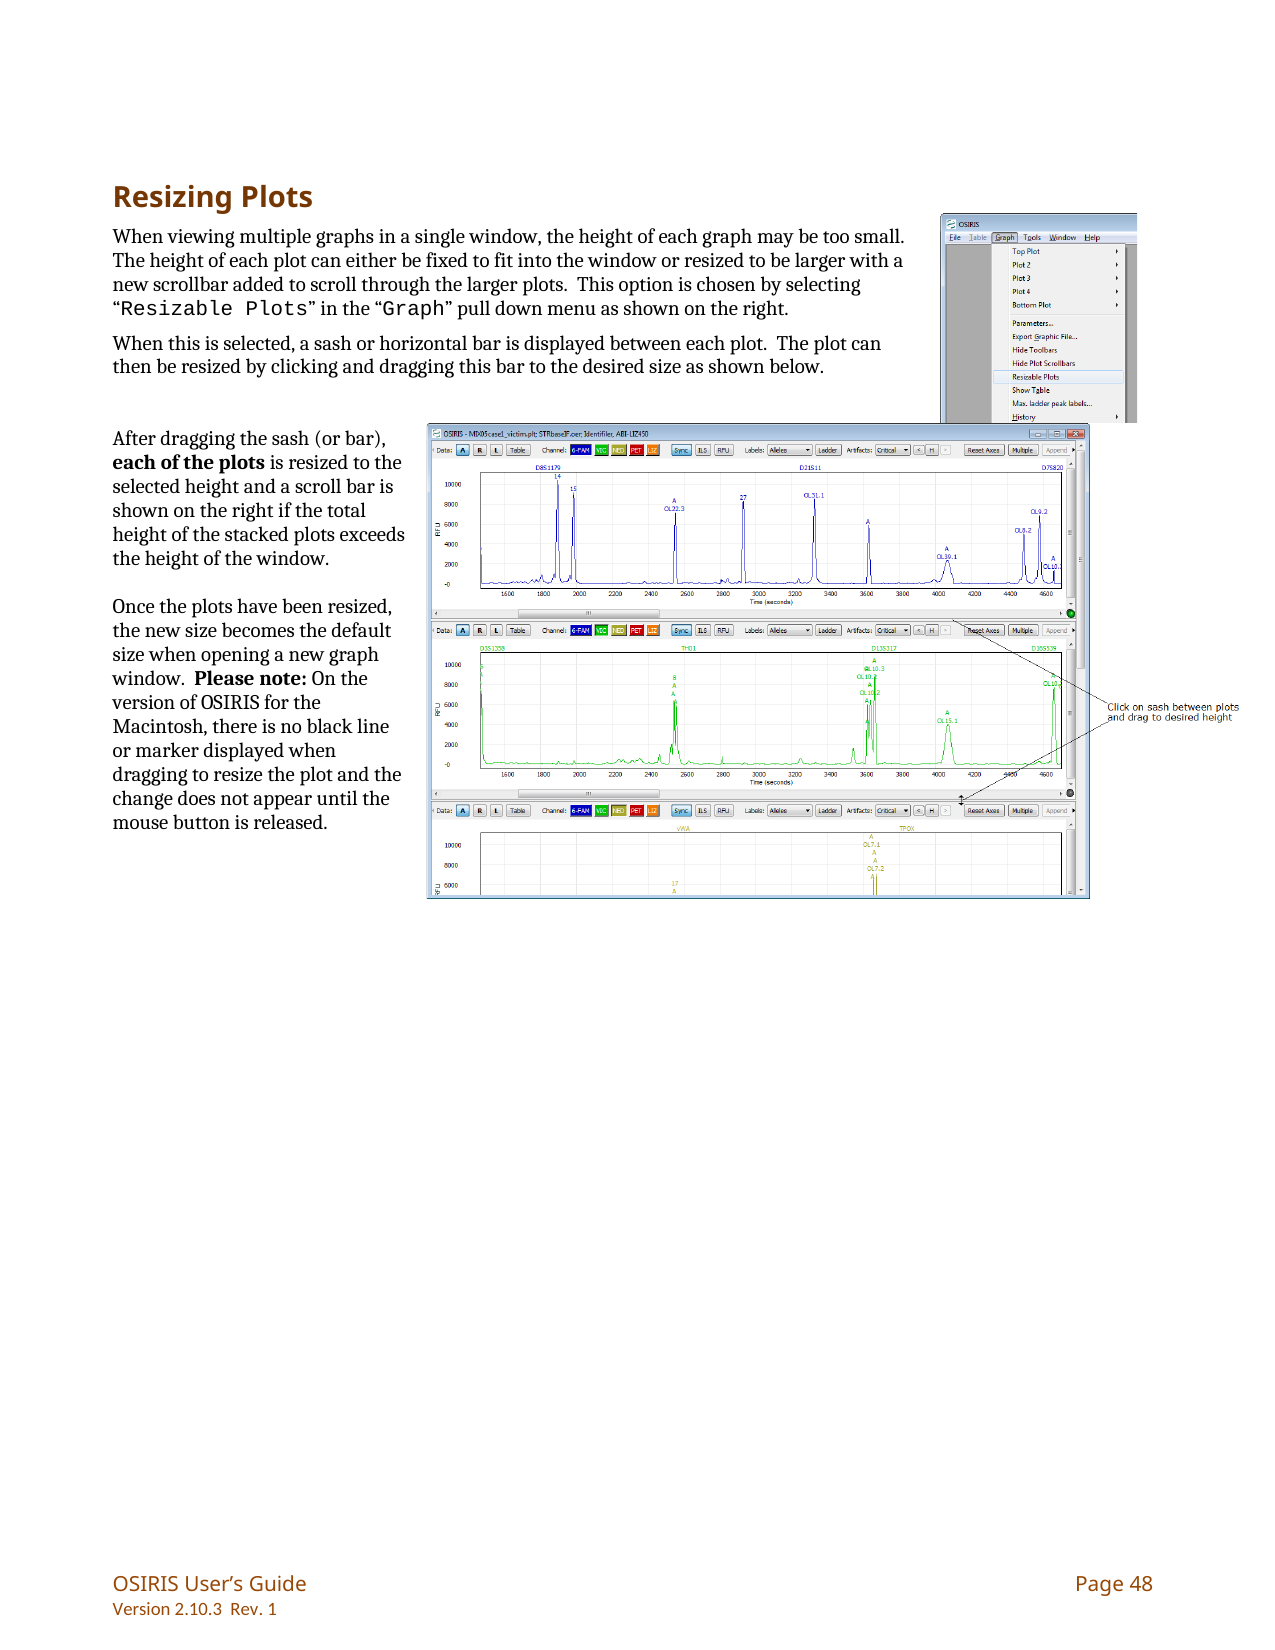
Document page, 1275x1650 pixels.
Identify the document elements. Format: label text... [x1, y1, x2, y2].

text When viewing multiple graphs in a single window, the height of each graph may be too small. The height of each plot can either be fixed to fit into the window or resized to be larger with a new scrollbar added to scroll through the larger plots. This option is chosen by selecting “Resizable Plots” in the “Graph” pull down menu as shown on the right. [112, 225, 907, 322]
text After dragging the sash (or bar), each of the plots is resized to the selected height and a scroll bar is shown on the right if the total height of the stacked plots exceeds the height of the window. [112, 427, 426, 571]
subtitle Resizing Plots [112, 177, 1162, 216]
text When this is selected, a sash or horizontal bar is displayed between each plot. The plot can then be resized by clicking and dragging this bar to the desired size as shown below. [112, 331, 907, 379]
picture [426, 216, 1241, 899]
text Once the plots have been resized, the new size becomes the default size when opening a new graph window. Please note: On the version of OSIRIS for the Macintosh, there is no black line or marker displayed when dragging to resize the plot and the change does not appear until the mouse button is released. [112, 595, 426, 834]
